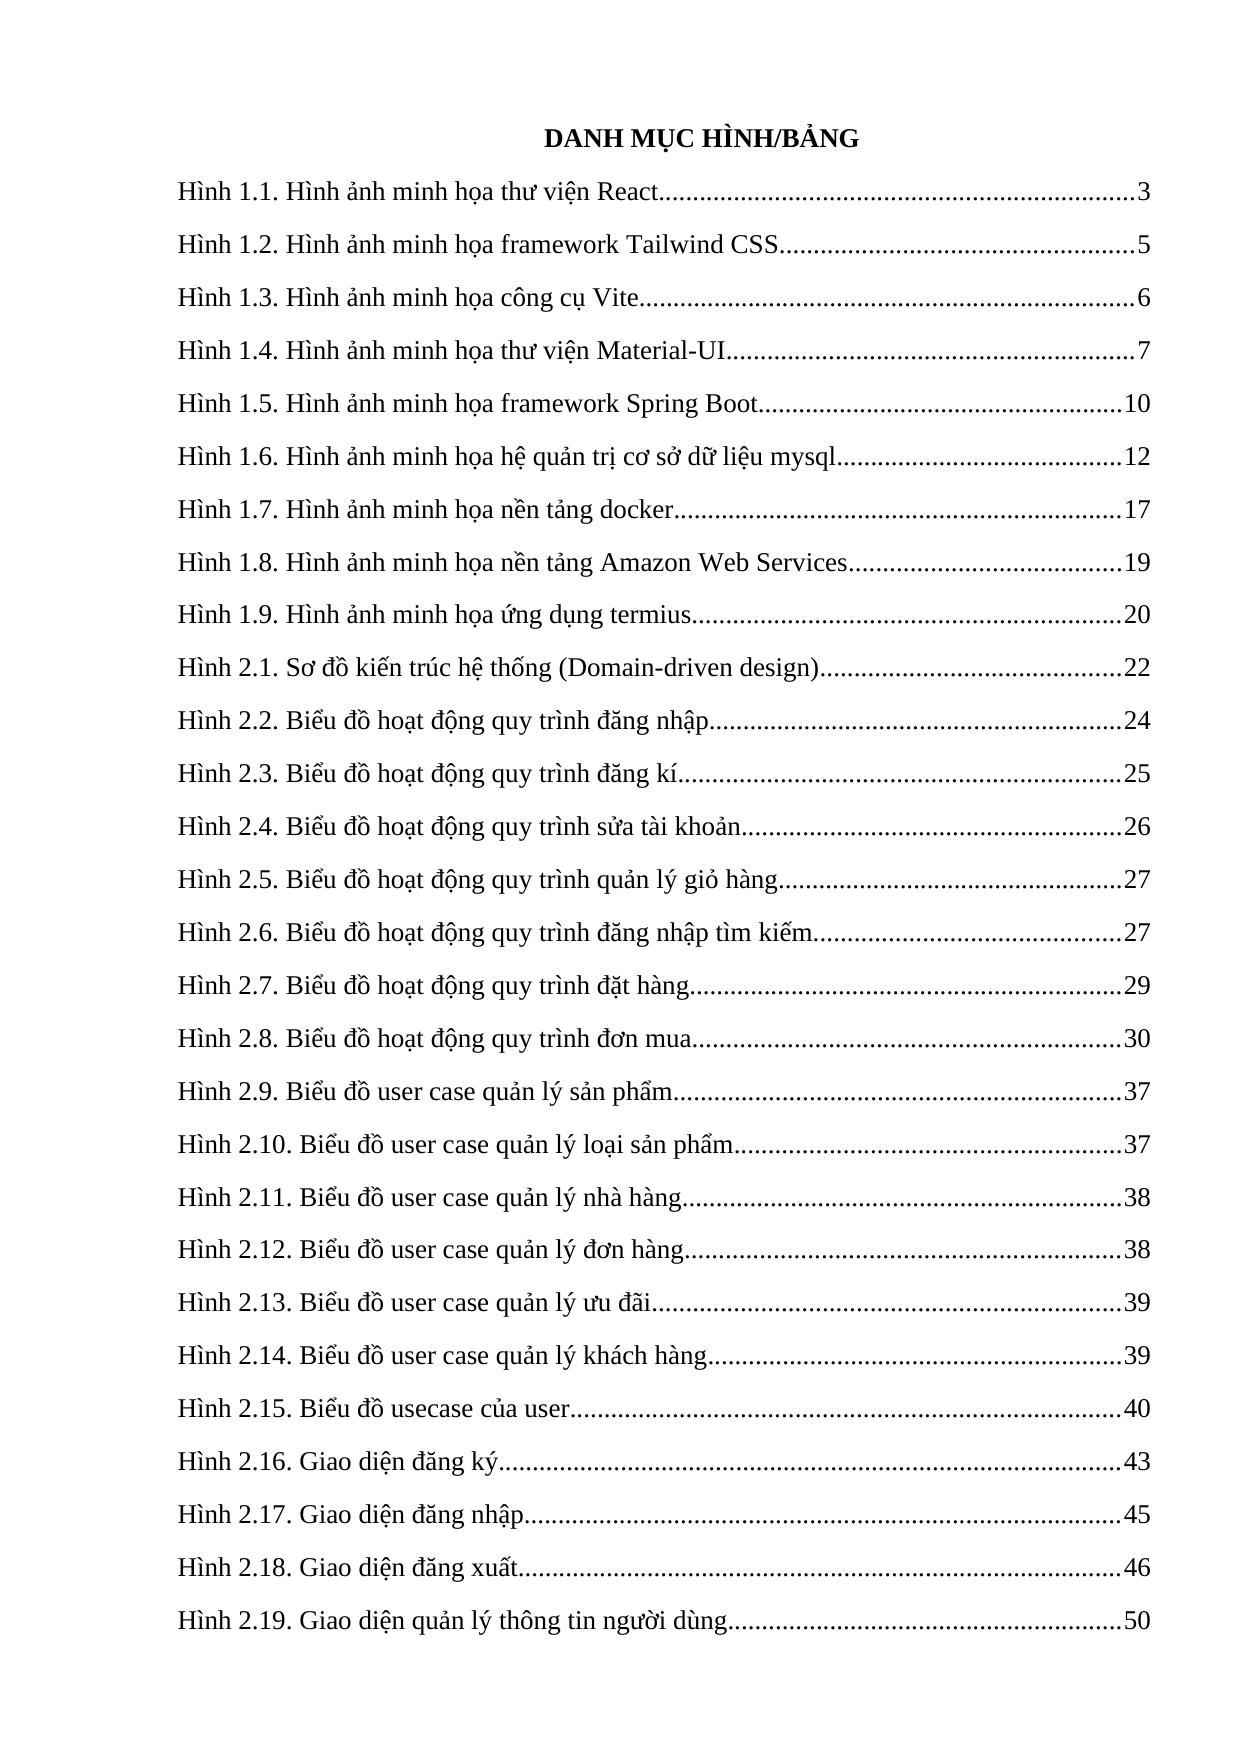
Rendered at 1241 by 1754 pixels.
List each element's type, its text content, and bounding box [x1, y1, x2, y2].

text Hình 2.2. Biểu đồ hoạt động quy trình đăng nhập 24 [177, 704, 1152, 736]
text Hình 2.12. Biểu đồ user case quản lý đơn hàng 38 [177, 1233, 1152, 1265]
text Hình 1.6. Hình ảnh minh họa hệ quản trị cơ sở dữ liệu mysql 12 [177, 440, 1152, 471]
text Hình 2.14. Biểu đồ user case quản lý khách hàng 39 [177, 1339, 1152, 1371]
text Hình 2.16. Giao diện đăng ký 43 [177, 1445, 1152, 1476]
text Hình 2.6. Biểu đồ hoạt động quy trình đăng nhập tìm kiếm 27 [177, 916, 1152, 947]
text Hình 2.1. Sơ đồ kiến trúc hệ thống (Domain-driven design) 22 [177, 651, 1152, 683]
text Hình 1.7. Hình ảnh minh họa nền tảng docker 17 [177, 493, 1152, 524]
text Hình 1.9. Hình ảnh minh họa ứng dụng termius 20 [177, 598, 1152, 630]
text Hình 2.10. Biểu đồ user case quản lý loại sản phẩm 37 [177, 1128, 1152, 1159]
text Hình 1.5. Hình ảnh minh họa framework Spring Boot 10 [177, 387, 1152, 418]
subtitle DANH MỤC HÌNH/BẢNG [252, 122, 1152, 153]
text Hình 1.8. Hình ảnh minh họa nền tảng Amazon Web Services 19 [177, 546, 1152, 577]
text Hình 2.4. Biểu đồ hoạt động quy trình sửa tài khoản 26 [177, 810, 1152, 841]
text Hình 1.1. Hình ảnh minh họa thư viện React 3 [177, 175, 1152, 206]
text Hình 2.17. Giao diện đăng nhập 45 [177, 1498, 1152, 1529]
text Hình 2.18. Giao diện đăng xuất 46 [177, 1551, 1152, 1582]
text Hình 2.11. Biểu đồ user case quản lý nhà hàng 38 [177, 1181, 1152, 1212]
text Hình 2.8. Biểu đồ hoạt động quy trình đơn mua 30 [177, 1022, 1152, 1053]
text Hình 2.13. Biểu đồ user case quản lý ưu đãi 39 [177, 1286, 1152, 1318]
text Hình 2.7. Biểu đồ hoạt động quy trình đặt hàng 29 [177, 969, 1152, 1000]
text Hình 1.4. Hình ảnh minh họa thư viện Material-UI 7 [177, 334, 1152, 365]
text Hình 1.3. Hình ảnh minh họa công cụ Vite 6 [177, 281, 1152, 312]
text Hình 2.3. Biểu đồ hoạt động quy trình đăng kí 25 [177, 757, 1152, 788]
text Hình 1.2. Hình ảnh minh họa framework Tailwind CSS 5 [177, 228, 1152, 259]
text Hình 2.5. Biểu đồ hoạt động quy trình quản lý giỏ hàng 27 [177, 863, 1152, 894]
text Hình 2.15. Biểu đồ usecase của user 40 [177, 1392, 1152, 1423]
text Hình 2.19. Giao diện quản lý thông tin người dùng 50 [177, 1604, 1152, 1635]
text Hình 2.9. Biểu đồ user case quản lý sản phẩm 37 [177, 1075, 1152, 1106]
